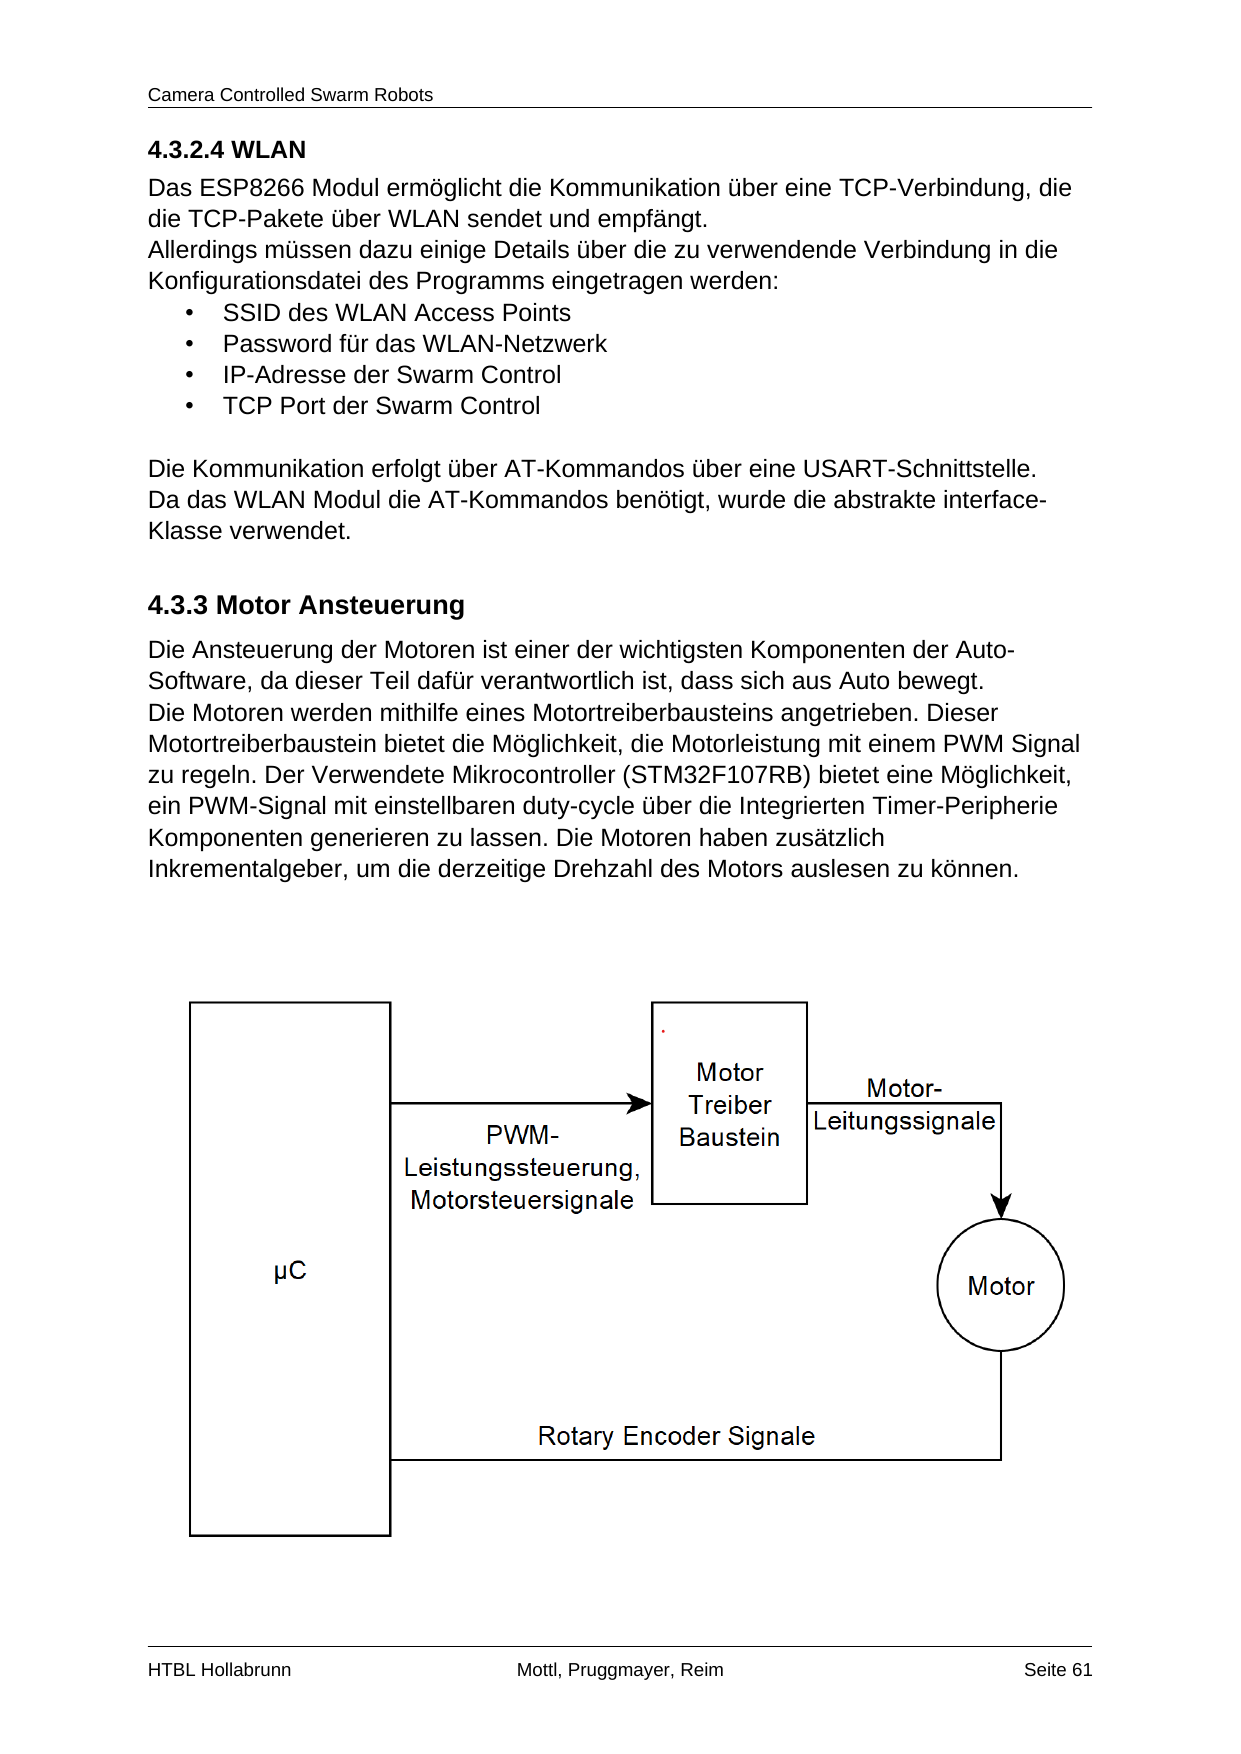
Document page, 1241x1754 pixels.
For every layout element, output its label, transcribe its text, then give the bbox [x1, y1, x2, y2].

text Da das WLAN Modul die AT-Kommandos benötigt, wurde die abstrakte interface-Klasse verwendet. [148, 483, 1092, 545]
text Die Motoren werden mithilfe eines Motortreiberbausteins angetrieben. Dieser Motortreiberbaustein bietet die Möglichkeit, die Motorleistung mit einem PWM Signal zu regeln. Der Verwendete Mikrocontroller (STM32F107RB) bietet eine Möglichkeit, ein PWM-Signal mit einstellbaren duty-cycle über die Integrierten Timer-Peripherie Komponenten generieren zu lassen. Die Motoren haben zusätzlich Inkrementalgeber, um die derzeitige Drehzahl des Motors auslesen zu können. [148, 695, 1092, 883]
subtitle WLAN [148, 133, 1092, 164]
list TCP Port der Swarm Control [185, 389, 1092, 420]
text Die Kommunikation erfolgt über AT-Kommandos über eine USART-Schnittstelle. [148, 451, 1092, 483]
list Password für das WLAN-Netzwerk [185, 326, 1092, 358]
text Die Ansteuerung der Motoren ist einer der wichtigsten Komponenten der Auto-Software, da dieser Teil dafür verantwortlich ist, dass sich aus Auto bewegt. [148, 633, 1092, 695]
picture [147, 945, 1093, 1558]
text Allerdings müssen dazu einige Details über die zu verwendende Verbindung in die Konfigurationsdatei des Programms eingetragen werden: [148, 233, 1092, 295]
list SSID des WLAN Access Points [185, 295, 1092, 326]
text Das ESP8266 Modul ermöglicht die Kommunikation über eine TCP-Verbindung, die die TCP-Pakete über WLAN sendet und empfängt. [148, 170, 1092, 233]
subtitle Motor Ansteuerung [148, 589, 1092, 620]
list IP-Adresse der Swarm Control [185, 358, 1092, 389]
